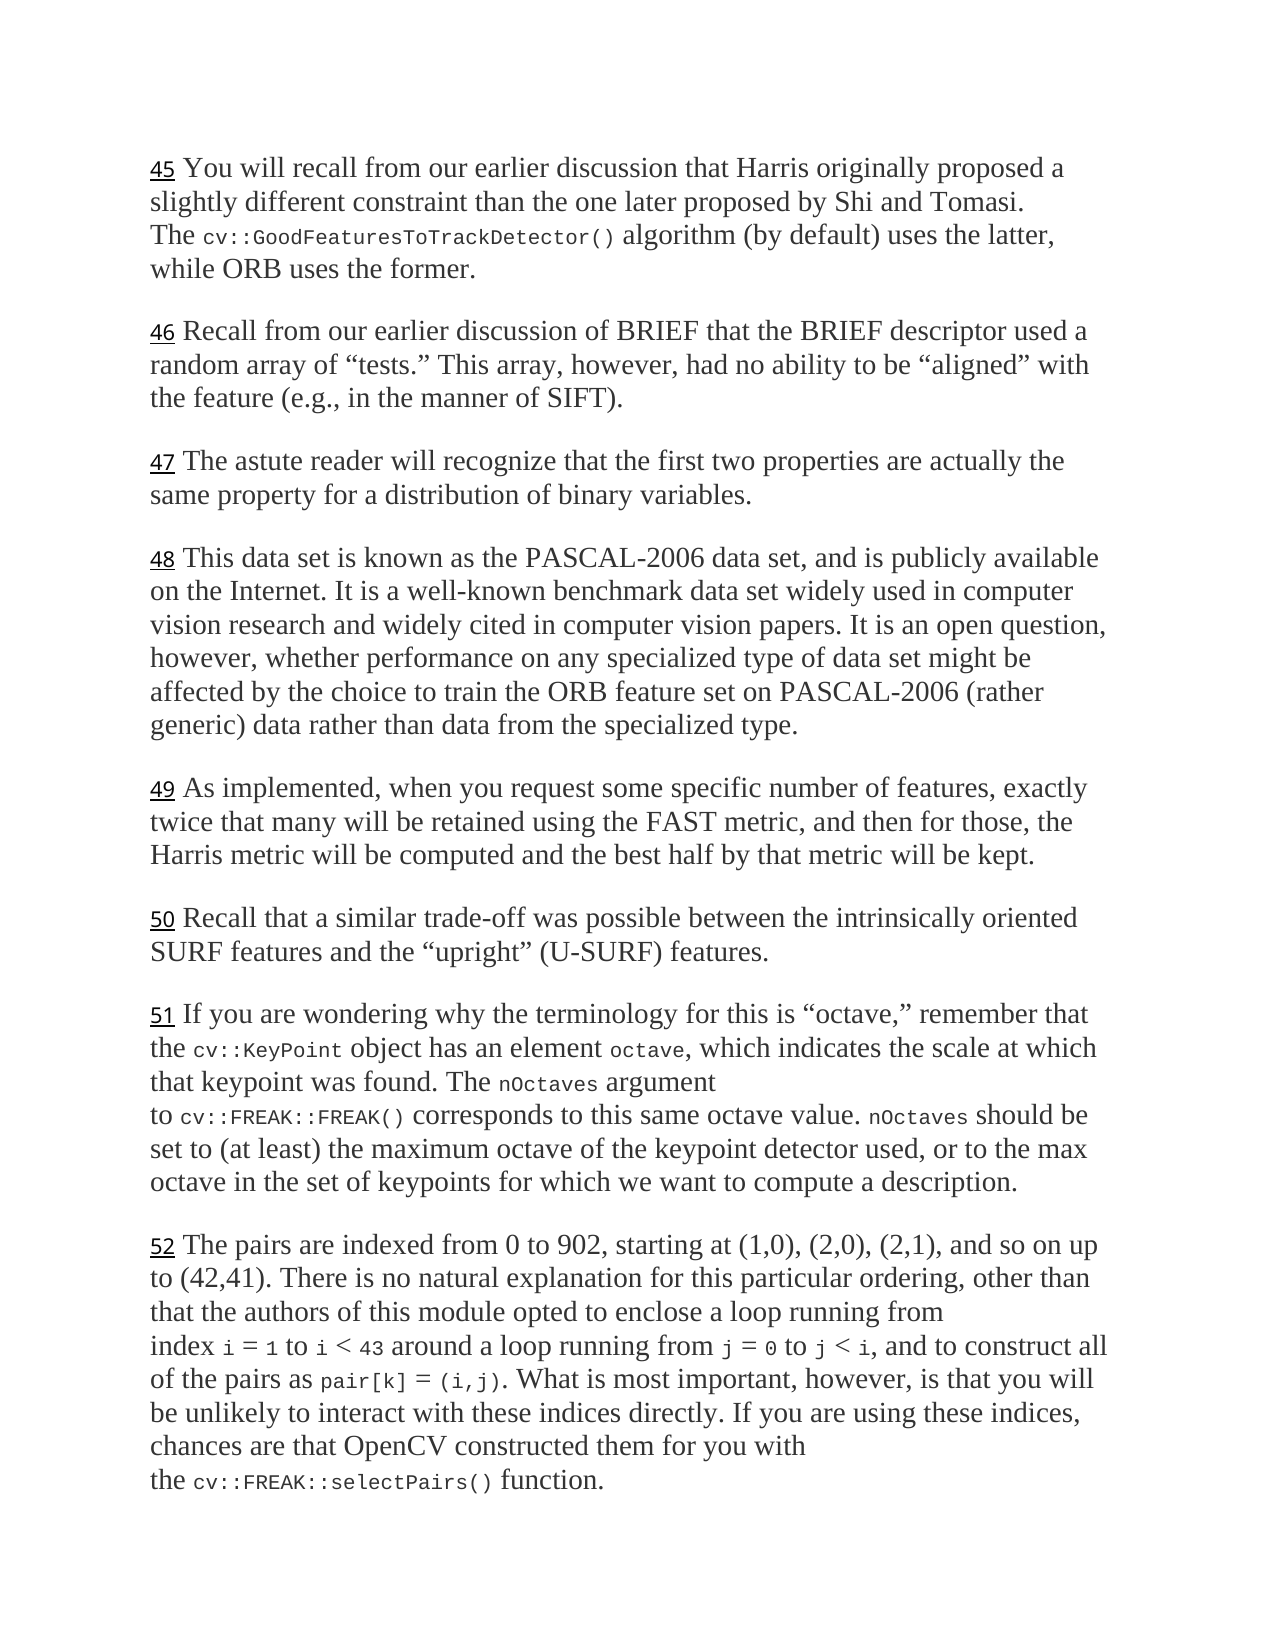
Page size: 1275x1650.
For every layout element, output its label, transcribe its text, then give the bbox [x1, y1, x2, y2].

text 48 This data set is known as the PASCAL-2006 data set, and is publicly available on the Internet. It is a well-known benchmark data set widely used in computer vision research and widely cited in computer vision papers. It is an open question, however, whether performance on any specialized type of data set might be affected by the choice to train the ORB feature set on PASCAL-2006 (rather generic) data rather than data from the specialized type. [150, 540, 1125, 741]
text 45 You will recall from our earlier discussion that Harris originally proposed a slightly different constraint than the one later proposed by Shi and Tomasi. The cv::GoodFeaturesToTrackDetector() algorithm (by default) uses the latter, while ORB uses the former. [150, 150, 1125, 284]
text 50 Recall that a similar trade-off was possible between the intrinsically oriented SURF features and the “upright” (U-SURF) features. [150, 900, 1125, 967]
text 49 As implemented, when you request some specific number of features, exactly twice that many will be retained using the FAST metric, and then for those, the Harris metric will be computed and the best half by that metric will be kept. [150, 770, 1125, 871]
text 51 If you are wondering why the terminology for this is “octave,” remember that the cv::KeyPoint object has an element octave, which indicates the scale at which that keypoint was found. The nOctaves argument to cv::FREAK::FREAK() corresponds to this same octave value. nOctaves should be set to (at least) the maximum octave of the keypoint detector used, or to the max octave in the set of keypoints for which we want to compute a description. [150, 996, 1125, 1198]
text 52 The pairs are indexed from 0 to 902, starting at (1,0), (2,0), (2,1), and so on up to (42,41). There is no natural explanation for this particular ordering, other than that the authors of this module opted to enclose a loop running from index i = 1 to i < 43 around a loop running from j = 0 to j < i, and to construct all of the pairs as pair[k] = (i,j). What is most important, however, is that you will be unlikely to interact with these indices directly. If you are using these indices, chances are that OpenCV constructed them for you with the cv::FREAK::selectPairs() function. [150, 1227, 1125, 1495]
text 47 The astute reader will recognize that the first two properties are actually the same property for a distribution of binary variables. [150, 443, 1125, 511]
text 46 Recall from our earlier discussion of BRIEF that the BRIEF descriptor used a random array of “tests.” This array, however, had no ability to be “aligned” with the feature (e.g., in the manner of SIFT). [150, 313, 1125, 414]
